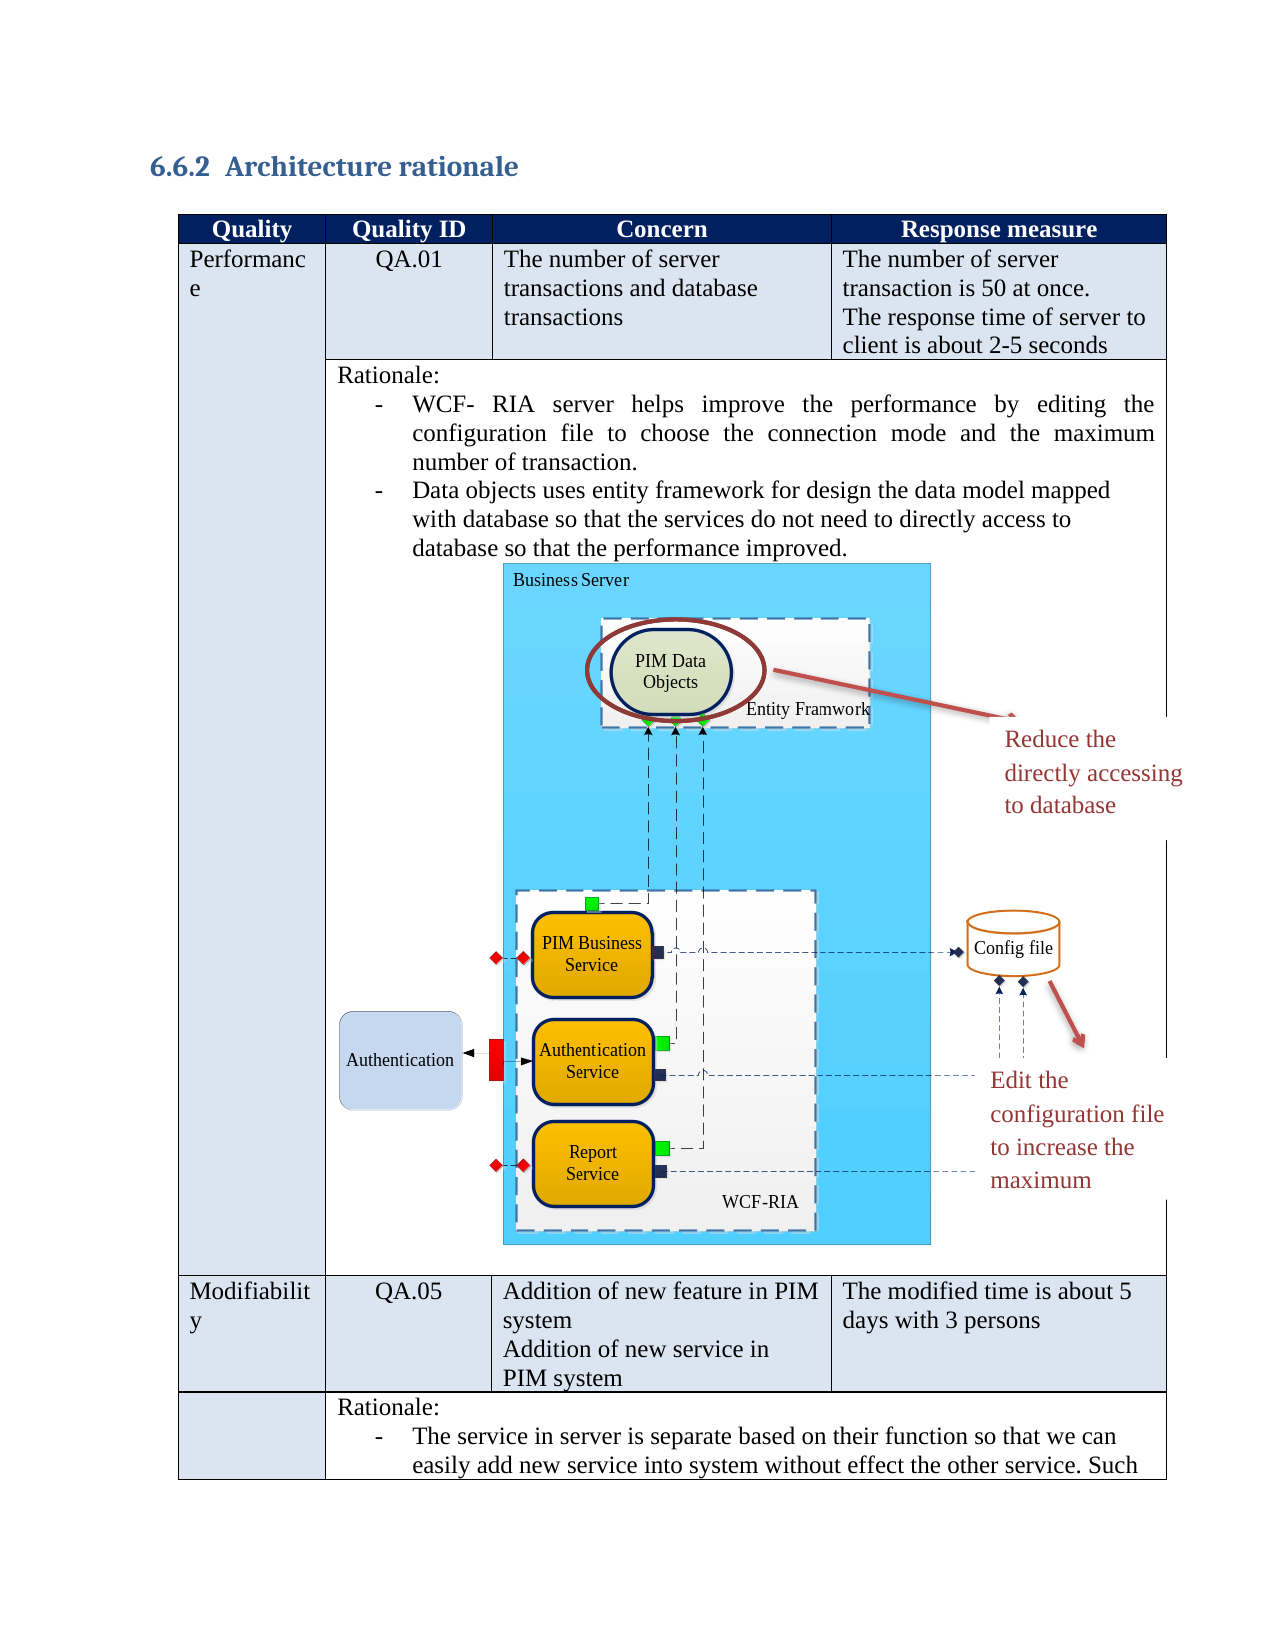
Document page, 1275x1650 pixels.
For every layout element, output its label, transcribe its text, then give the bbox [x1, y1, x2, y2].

table_header Quality ID [326, 215, 492, 243]
table_header Concern [493, 215, 831, 243]
table_cell Modifiability [179, 1276, 325, 1391]
table_header Quality [179, 215, 325, 243]
table_cell The modified time is about 5 days with 3 persons [832, 1276, 1166, 1391]
table_cell QA.05 [326, 1276, 491, 1391]
table_cell Addition of new feature in PIM system Addition of new service in PIM system [492, 1276, 831, 1391]
subtitle Architecture rationale [150, 150, 1125, 183]
table_cell The number of server transactions and database transactions [493, 244, 831, 359]
table_cell The number of server transaction is 50 at once. The response time of server to client is about 2-5 seconds [832, 244, 1166, 359]
table_cell Rationale: WCF- RIA server helps improve the performance by editing the configuration file to choose the connection mode and the maximum number of transaction. Data objects uses entity framework for design the data model mapped with database so that the services do not need to directly access to database so that the performance improved. [326, 360, 1166, 1275]
table_header Response measure [832, 215, 1166, 243]
table_cell QA.01 [326, 244, 492, 359]
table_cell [326, 1393, 1166, 1479]
table_cell Performance [179, 244, 325, 1275]
table_cell [179, 1393, 325, 1479]
